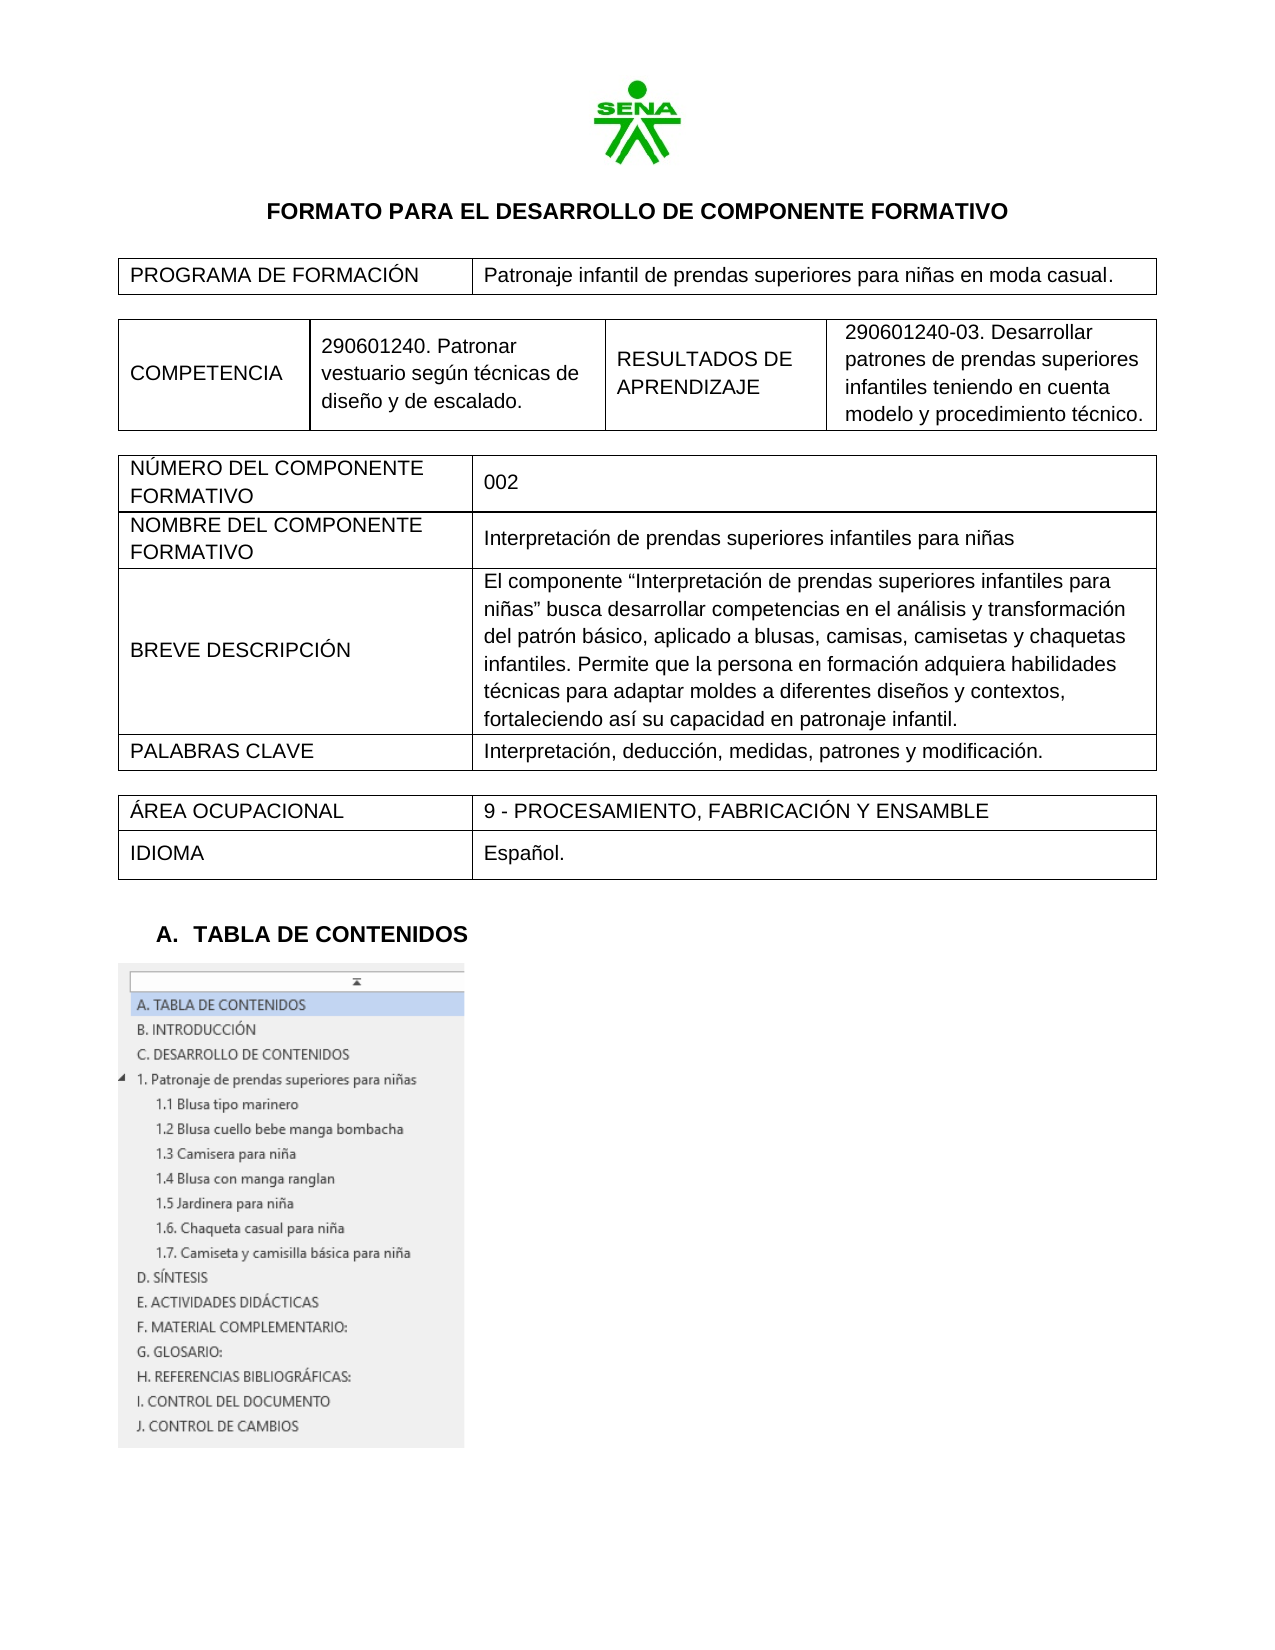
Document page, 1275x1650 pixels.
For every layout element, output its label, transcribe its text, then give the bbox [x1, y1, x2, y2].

table_cell Interpretación de prendas superiores infantiles para niñas [473, 513, 1156, 568]
table_header COMPETENCIA [119, 320, 309, 430]
table_cell PALABRAS CLAVE [119, 735, 472, 769]
table_header Patronaje infantil de prendas superiores para niñas en moda casual. [473, 259, 1156, 294]
table_header 290601240-03. Desarrollar patrones de prendas superiores infantiles teniendo en cuenta modelo y procedimiento técnico. [827, 320, 1156, 430]
table_cell Español. [473, 831, 1156, 878]
table_header NÚMERO DEL COMPONENTE FORMATIVO [119, 456, 472, 511]
table_cell Interpretación, deducción, medidas, patrones y modificación. [473, 735, 1156, 769]
table_header RESULTADOS DE APRENDIZAJE [606, 320, 826, 430]
table_header ÁREA OCUPACIONAL [119, 796, 472, 830]
picture [588, 75, 687, 172]
table_cell El componente “Interpretación de prendas superiores infantiles para niñas” busca desarrollar competencias en el análisis y transformación del patrón básico, aplicado a blusas, camisas, camisetas y chaquetas infantiles. Permite que la persona en formación adquiera habilidades técnicas para adaptar moldes a diferentes diseños y contextos, fortaleciendo así su capacidad en patronaje infantil. [473, 569, 1156, 734]
table_cell BREVE DESCRIPCIÓN [119, 569, 472, 734]
table_header 290601240. Patronar vestuario según técnicas de diseño y de escalado. [311, 320, 605, 430]
subtitle TABLA DE CONTENIDOS [156, 921, 1157, 947]
table_header 9 - PROCESAMIENTO, FABRICACIÓN Y ENSAMBLE [473, 796, 1156, 830]
table_header 002 [473, 456, 1156, 511]
text FORMATO PARA EL DESARROLLO DE COMPONENTE FORMATIVO [118, 198, 1157, 224]
table_cell IDIOMA [119, 831, 472, 878]
table_header PROGRAMA DE FORMACIÓN [119, 259, 472, 294]
table_cell NOMBRE DEL COMPONENTE FORMATIVO [119, 513, 472, 568]
picture [118, 963, 465, 1448]
